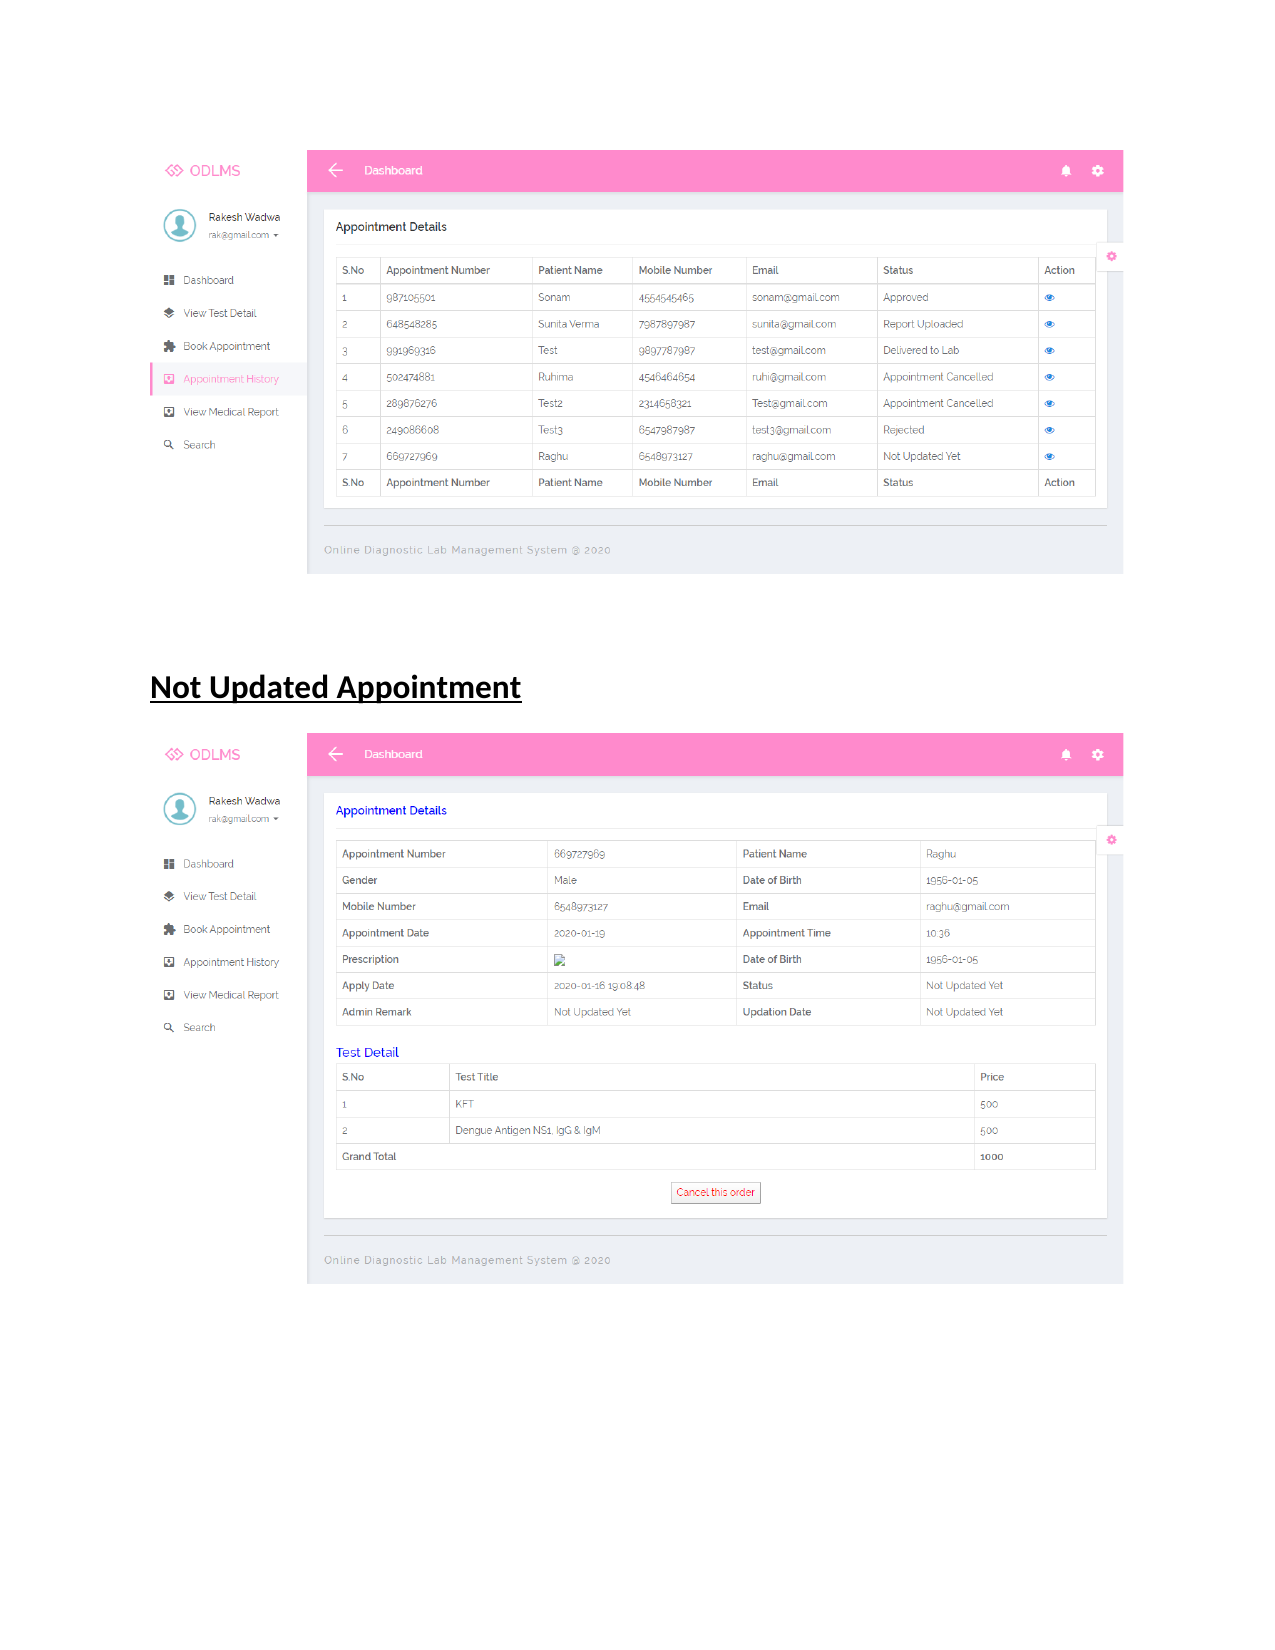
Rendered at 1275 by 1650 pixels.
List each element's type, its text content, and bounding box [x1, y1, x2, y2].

picture [150, 150, 1124, 574]
picture [150, 733, 1124, 1284]
text Not Updated Appointment [150, 666, 1125, 707]
